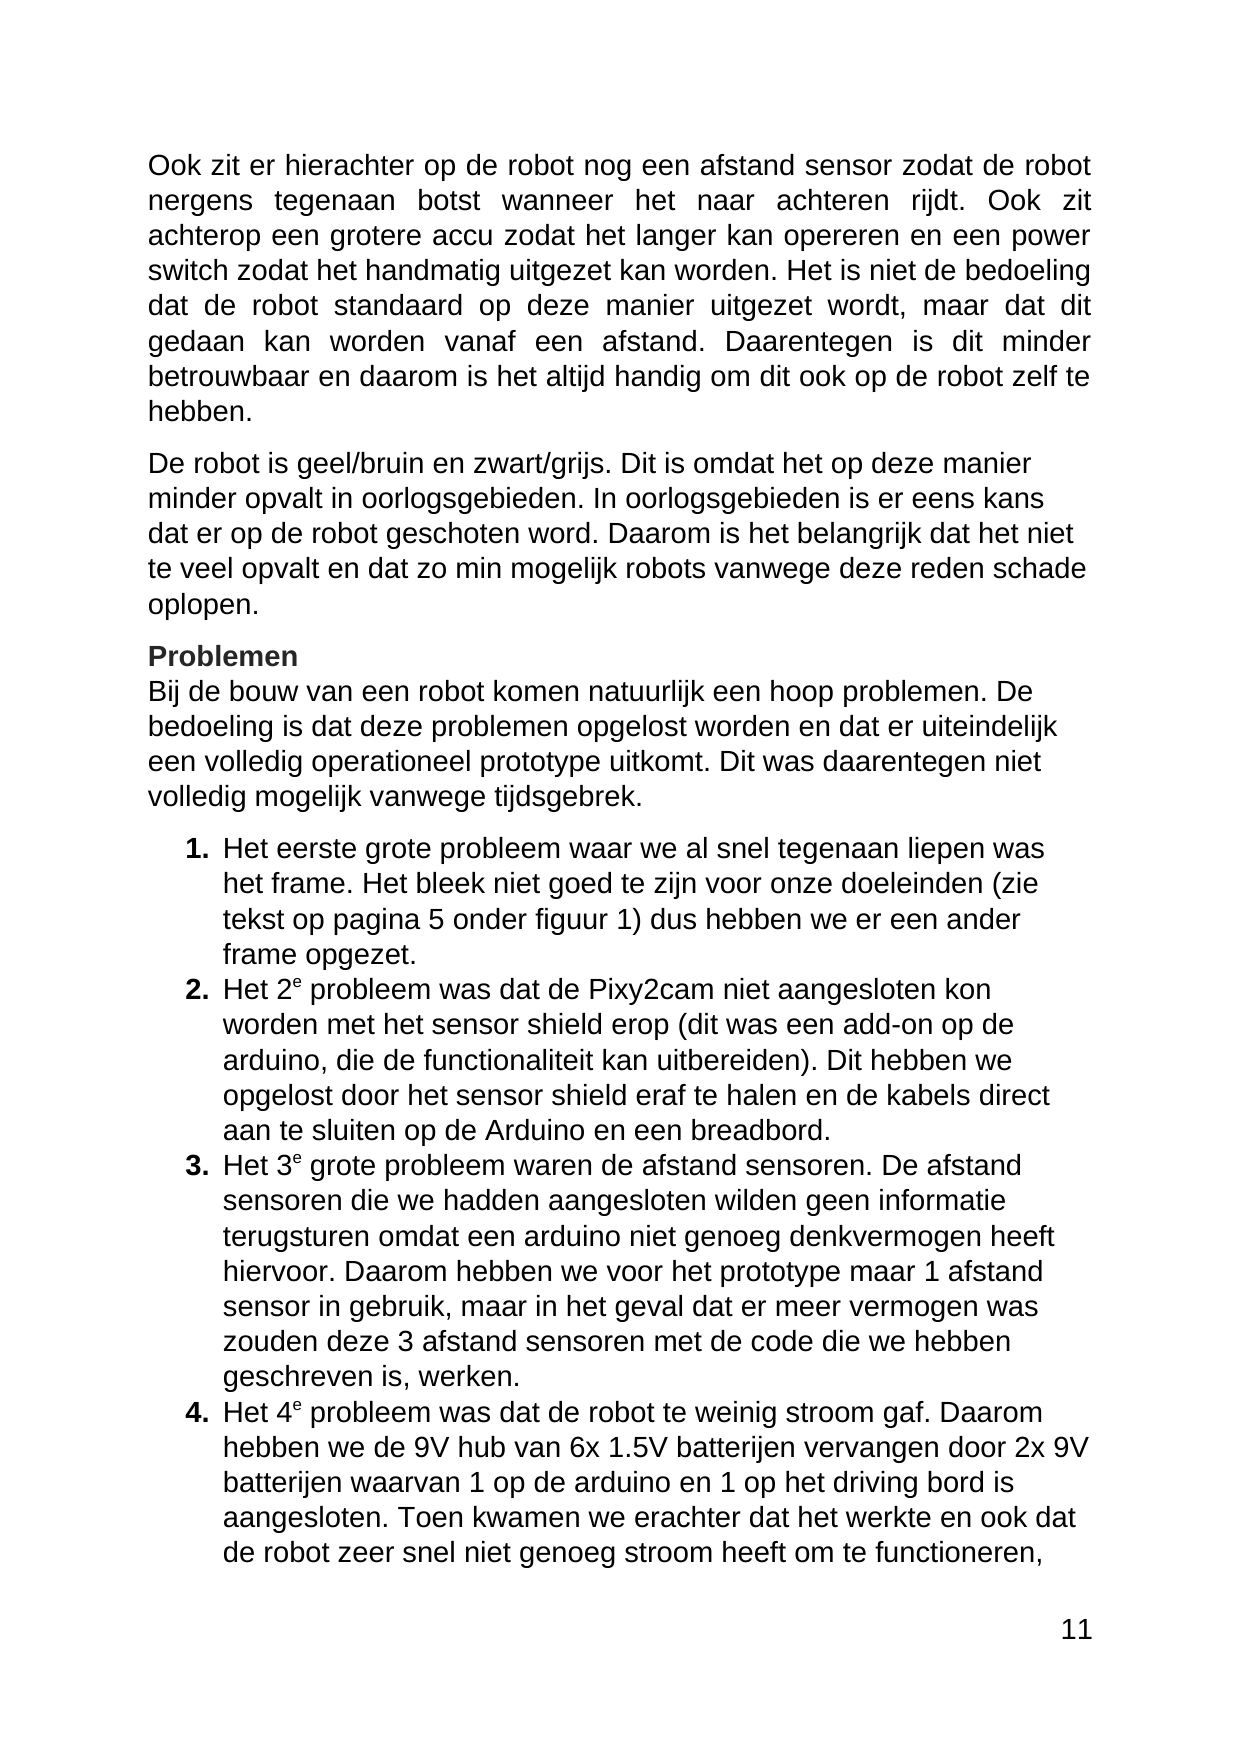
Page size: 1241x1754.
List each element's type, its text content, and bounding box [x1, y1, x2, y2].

list Het eerste grote probleem waar we al snel tegenaan liepen was het frame. Het bleek niet goed te zijn voor onze doeleinden (zie tekst op pagina 5 onder figuur 1) dus hebben we er een ander frame opgezet. [185, 831, 1093, 971]
list Het 2e probleem was dat de Pixy2cam niet aangesloten kon worden met het sensor shield erop (dit was een add-on op de arduino, die de functionaliteit kan uitbereiden). Dit hebben we opgelost door het sensor shield eraf te halen en de kabels direct aan te sluiten op de Arduino en een breadbord. [185, 972, 1093, 1147]
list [185, 1395, 1093, 1569]
list Het 3e grote probleem waren de afstand sensoren. De afstand sensoren die we hadden aangesloten wilden geen informatie terugsturen omdat een arduino niet genoeg denkvermogen heeft hiervoor. Daarom hebben we voor het prototype maar 1 afstand sensor in gebruik, maar in het geval dat er meer vermogen was zouden deze 3 afstand sensoren met de code die we hebben geschreven is, werken. [185, 1148, 1093, 1393]
text Bij de bouw van een robot komen natuurlijk een hoop problemen. De bedoeling is dat deze problemen opgelost worden en dat er uiteindelijk een volledig operationeel prototype uitkomt. Dit was daarentegen niet volledig mogelijk vanwege tijdsgebrek. [148, 674, 1093, 813]
text De robot is geel/bruin en zwart/grijs. Dit is omdat het op deze manier minder opvalt in oorlogsgebieden. In oorlogsgebieden is er eens kans dat er op de robot geschoten word. Daarom is het belangrijk dat het niet te veel opvalt en dat zo min mogelijk robots vanwege deze reden schade oplopen. [148, 446, 1093, 620]
subtitle Problemen [148, 639, 1093, 672]
text Ook zit er hierachter op de robot nog een afstand sensor zodat de robot nergens tegenaan botst wanneer het naar achteren rijdt. Ook zit achterop een grotere accu zodat het langer kan opereren en een power switch zodat het handmatig uitgezet kan worden. Het is niet de bedoeling dat de robot standaard op deze manier uitgezet wordt, maar dat dit gedaan kan worden vanaf een afstand. Daarentegen is dit minder betrouwbaar en daarom is het altijd handig om dit ook op de robot zelf te hebben. [148, 148, 1093, 428]
